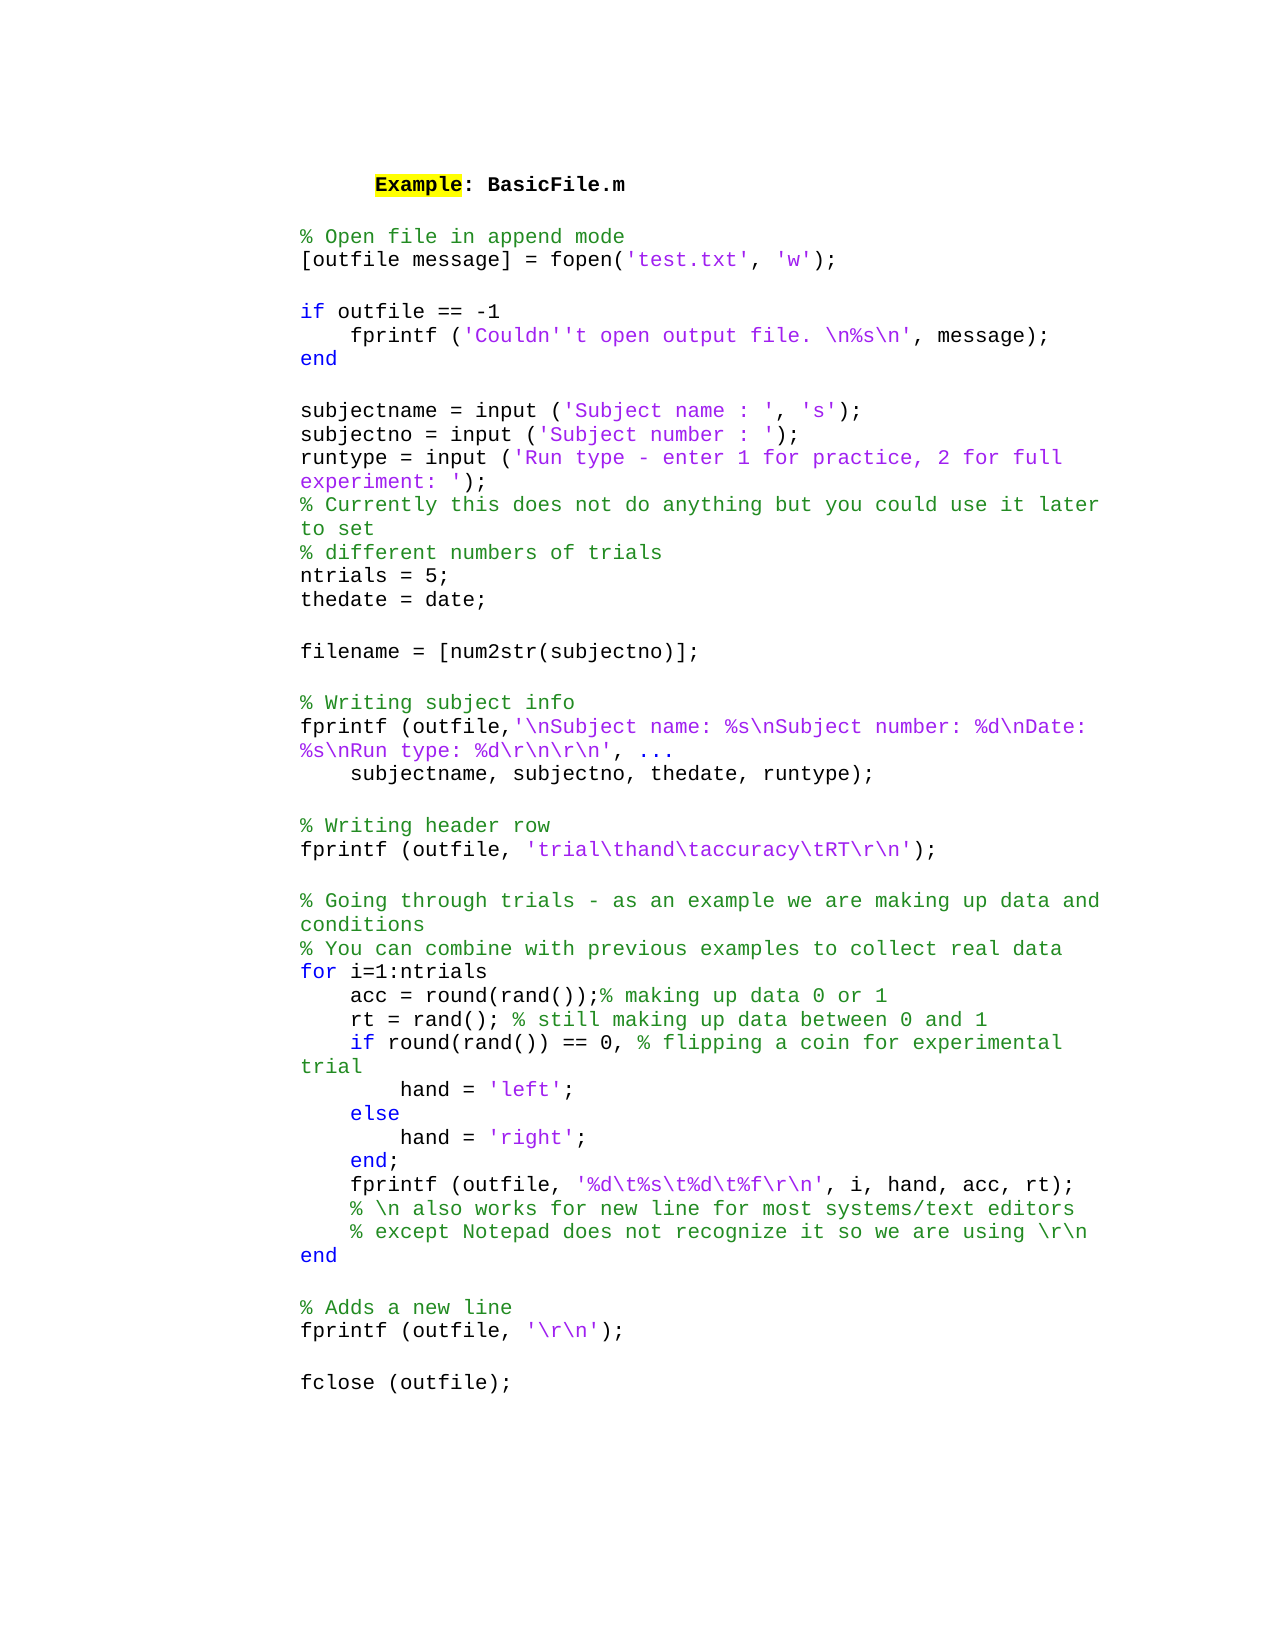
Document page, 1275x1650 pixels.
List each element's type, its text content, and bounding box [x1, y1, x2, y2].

text hand = 'left'; [300, 1079, 1125, 1103]
text % different numbers of trials [300, 542, 1125, 565]
text % Writing subject info [300, 692, 1125, 716]
text else [300, 1103, 1125, 1127]
text % Currently this does not do anything but you could use it later to set [300, 494, 1125, 542]
text fprintf (outfile, '%d\t%s\t%d\t%f\r\n', i, hand, acc, rt); [300, 1174, 1125, 1198]
text thedate = date; [300, 589, 1125, 613]
text fclose (outfile); [300, 1372, 1125, 1396]
text rt = rand(); % still making up data between 0 and 1 [300, 1008, 1125, 1032]
text acc = round(rand());% making up data 0 or 1 [300, 985, 1125, 1008]
text fprintf (outfile,'\nSubject name: %s\nSubject number: %d\nDate: %s\nRun type: %d\r\n\r\n', ... [300, 716, 1125, 763]
text end [300, 348, 1125, 372]
text filename = [num2str(subjectno)]; [300, 641, 1125, 664]
text ntrials = 5; [300, 565, 1125, 589]
text % Writing header row [300, 815, 1125, 839]
text % \n also works for new line for most systems/text editors [300, 1198, 1125, 1221]
text for i=1:ntrials [300, 961, 1125, 985]
text subjectname = input ('Subject name : ', 's'); [300, 400, 1125, 423]
text % Adds a new line [300, 1297, 1125, 1320]
text % except Notepad does not recognize it so we are using \r\n [300, 1221, 1125, 1245]
text % Open file in append mode [300, 226, 1125, 249]
text % You can combine with previous examples to collect real data [300, 938, 1125, 961]
text % Going through trials - as an example we are making up data and conditions [300, 890, 1125, 938]
text if outfile == -1 [300, 301, 1125, 324]
text Example: BasicFile.m [462, 174, 1125, 197]
text end; [300, 1150, 1125, 1174]
text if round(rand()) == 0, % flipping a coin for experimental trial [300, 1032, 1125, 1079]
text runtype = input ('Run type - enter 1 for practice, 2 for full experiment: '); [300, 447, 1125, 494]
text hand = 'right'; [300, 1127, 1125, 1150]
text fprintf (outfile, '\r\n'); [300, 1320, 1125, 1344]
text subjectname, subjectno, thedate, runtype); [300, 763, 1125, 787]
text end [300, 1245, 1125, 1269]
text fprintf ('Couldn''t open output file. \n%s\n', message); [300, 324, 1125, 348]
text subjectno = input ('Subject number : '); [300, 423, 1125, 447]
text [outfile message] = fopen('test.txt', 'w'); [300, 249, 1125, 273]
text fprintf (outfile, 'trial\thand\taccuracy\tRT\r\n'); [300, 839, 1125, 862]
